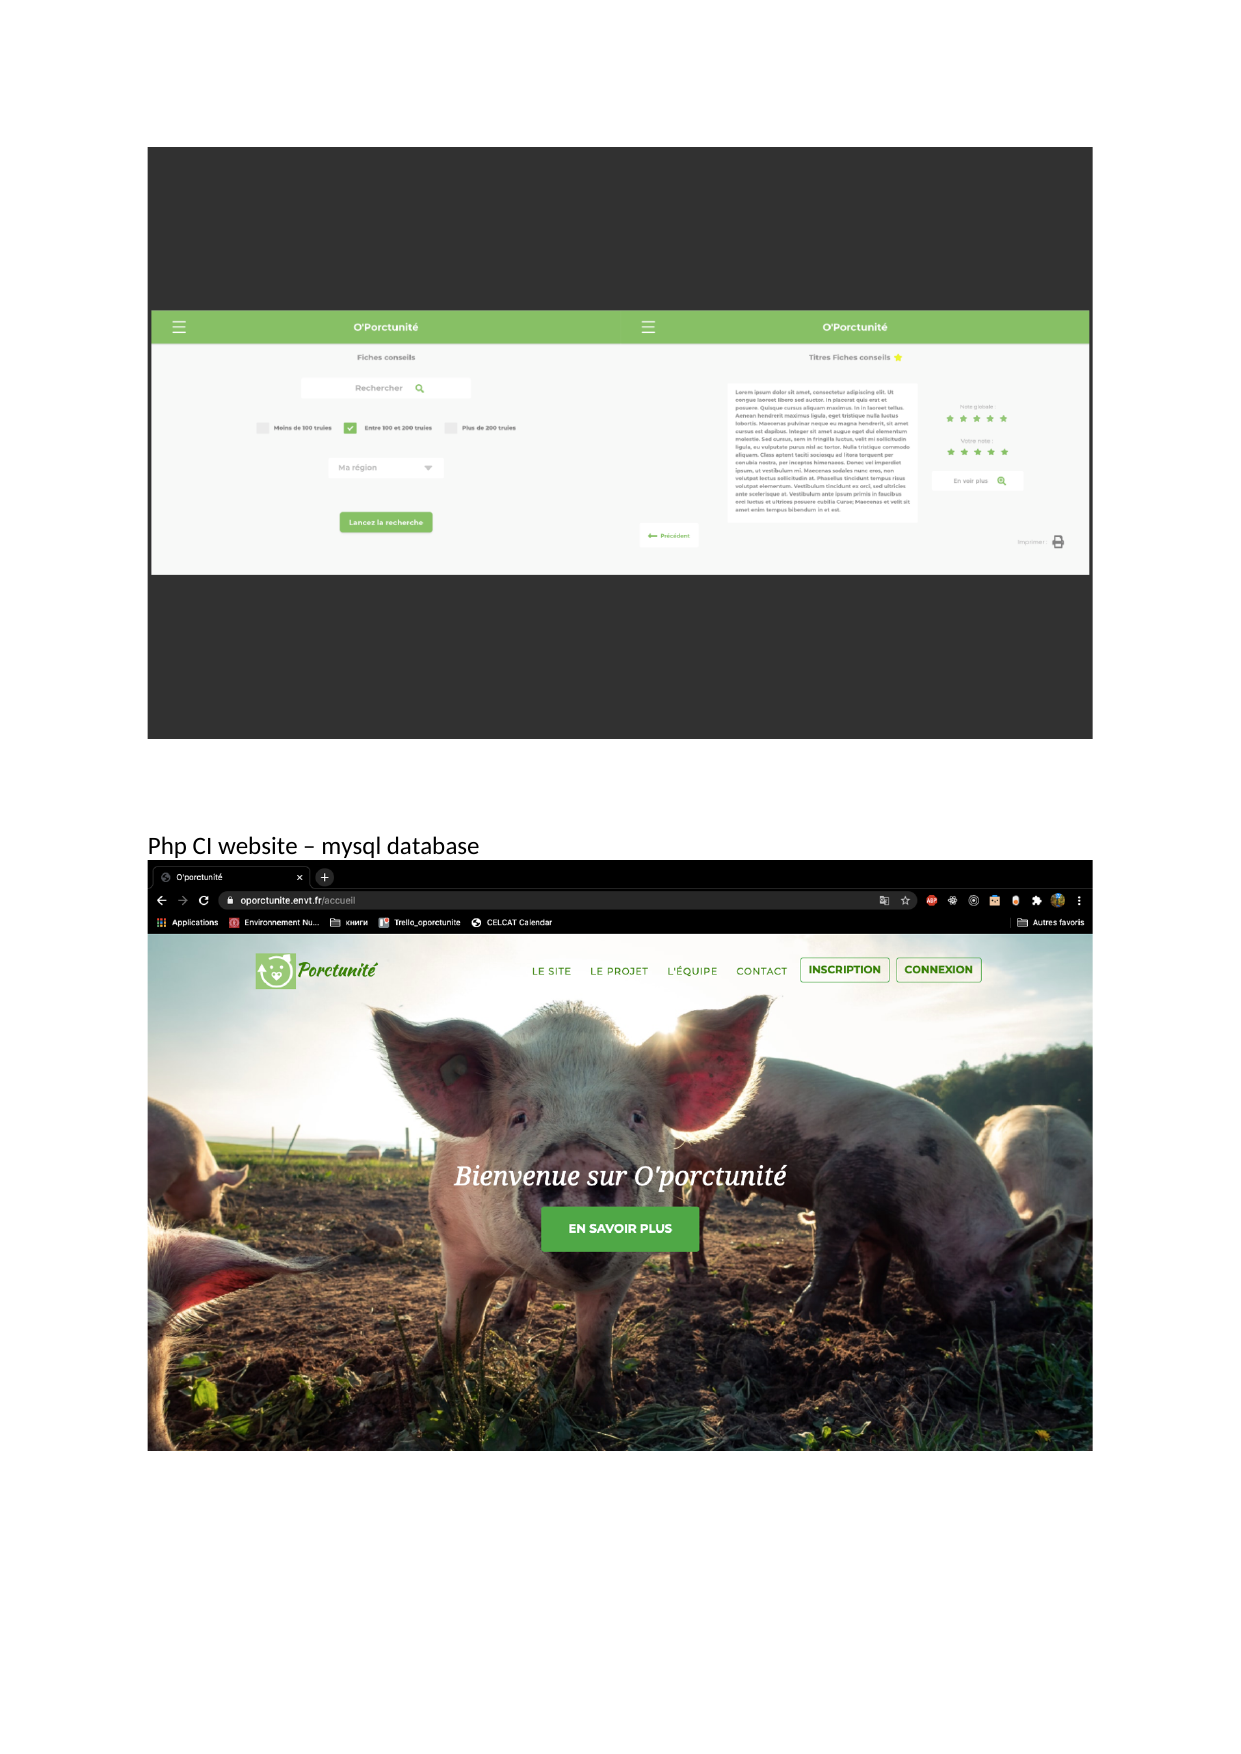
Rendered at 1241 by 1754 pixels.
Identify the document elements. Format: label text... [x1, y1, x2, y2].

picture [147, 147, 1093, 739]
picture [147, 860, 1093, 1451]
text Php CI website – mysql database [148, 830, 1093, 860]
